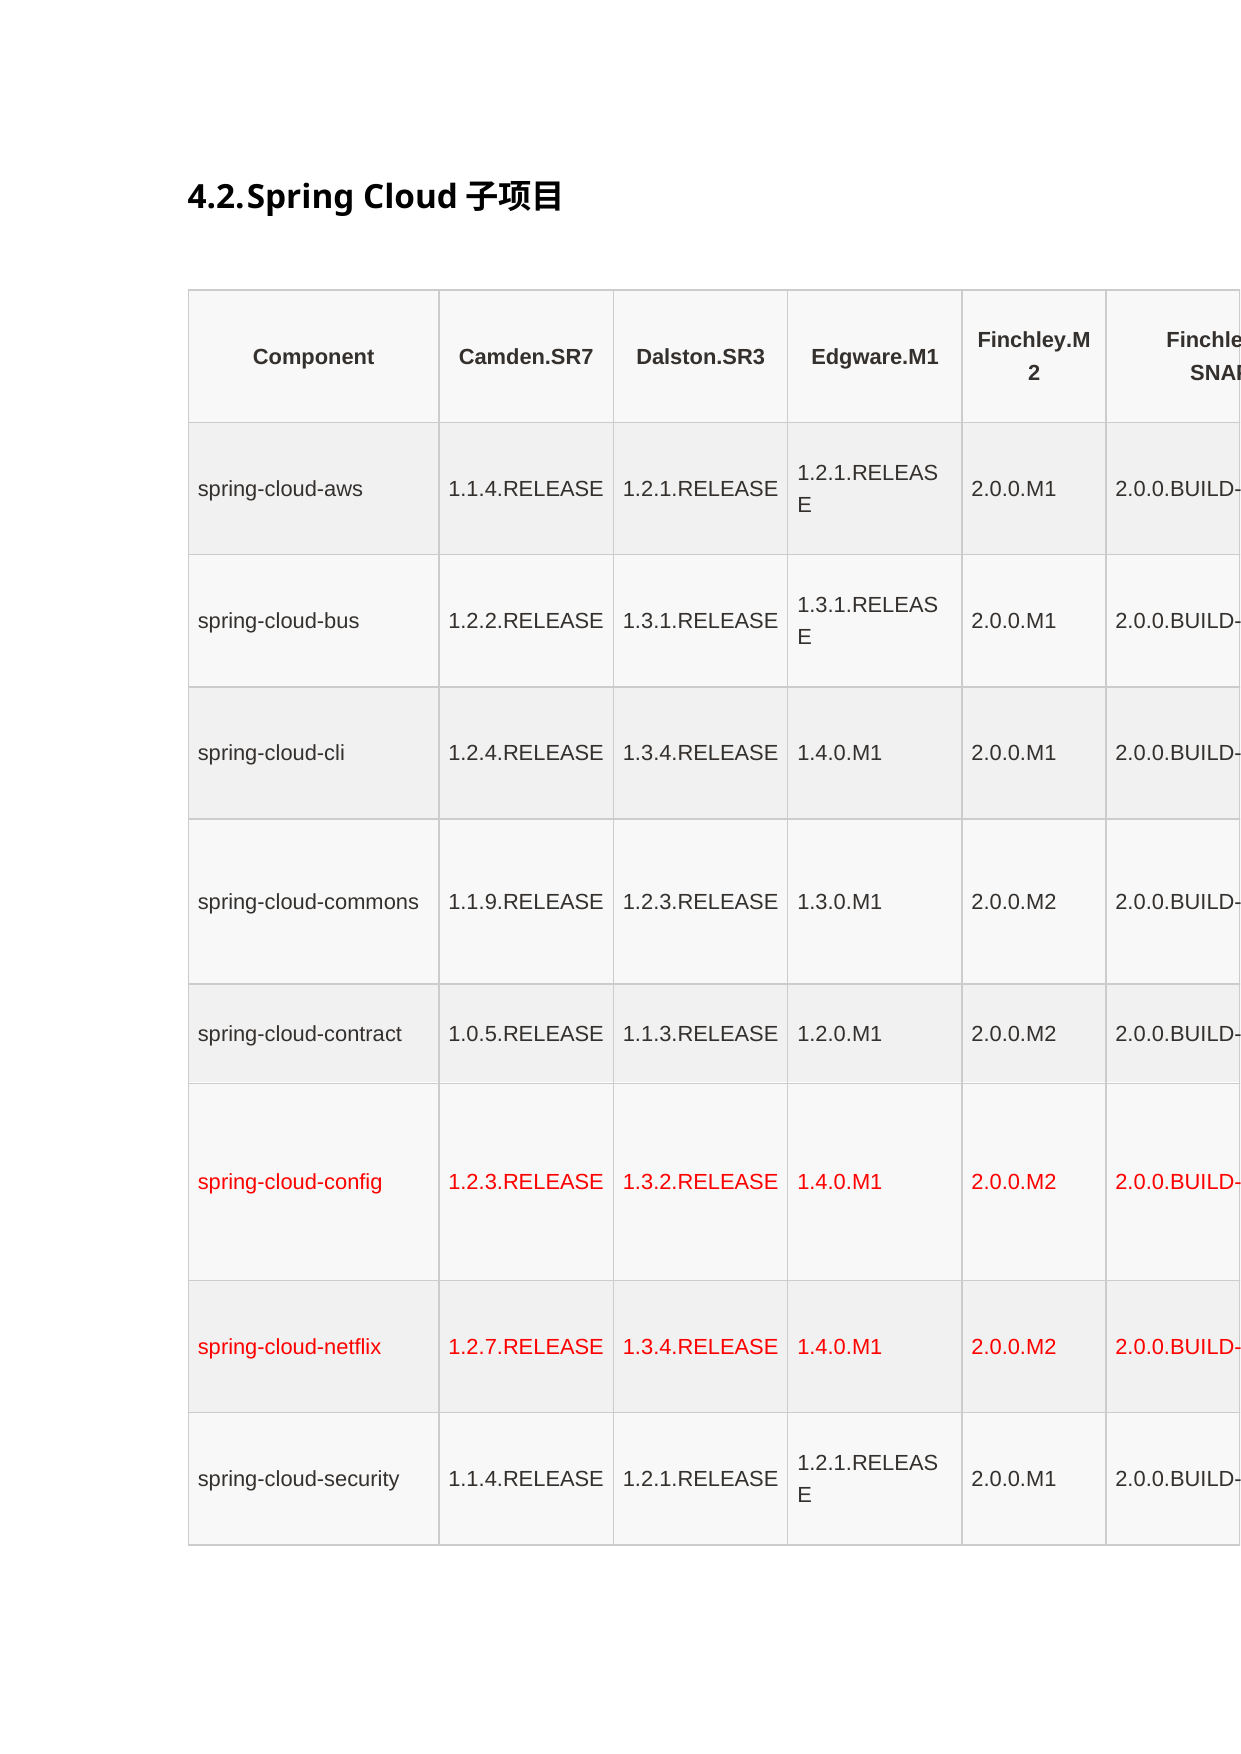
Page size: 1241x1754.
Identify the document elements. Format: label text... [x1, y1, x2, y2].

table_header Camden.SR7 [440, 291, 613, 422]
table_cell 1.0.5.RELEASE [440, 985, 613, 1082]
table_cell 2.0.0.M1 [963, 423, 1105, 554]
table_cell 2.0.0.BUILD-SNAPSHOT [1107, 423, 1239, 554]
table_cell spring-cloud-bus [189, 555, 438, 686]
table_cell 1.3.1.RELEASE [788, 555, 961, 686]
table_cell spring-cloud-netflix [189, 1281, 438, 1412]
table_cell 1.4.0.M1 [788, 1281, 961, 1412]
table_cell 2.0.0.M1 [963, 688, 1105, 818]
table_cell 2.0.0.M1 [963, 555, 1105, 686]
table_cell 1.2.1.RELEASE [614, 1413, 787, 1544]
table_cell spring-cloud-commons [189, 820, 438, 983]
table_cell spring-cloud-contract [189, 985, 438, 1082]
table_cell 1.2.1.RELEASE [788, 1413, 961, 1544]
table_cell 2.0.0.BUILD-SNAPSHOT [1107, 555, 1239, 686]
table_cell 1.1.3.RELEASE [614, 985, 787, 1082]
table_cell 1.2.0.M1 [788, 985, 961, 1082]
table_cell 2.0.0.BUILD-SNAPSHOT [1107, 820, 1239, 983]
table_cell spring-cloud-security [189, 1413, 438, 1544]
table_header Dalston.SR3 [614, 291, 787, 422]
table_cell 2.0.0.BUILD-SNAPSHOT [1107, 1413, 1239, 1544]
table_cell 2.0.0.M2 [963, 1281, 1105, 1412]
table_cell 2.0.0.BUILD-SNAPSHOT [1107, 985, 1239, 1082]
table_cell 1.2.2.RELEASE [440, 555, 613, 686]
table_cell 2.0.0.BUILD-SNAPSHOT [1107, 1084, 1239, 1280]
table_cell 1.2.3.RELEASE [614, 820, 787, 983]
table_cell 1.3.1.RELEASE [614, 555, 787, 686]
table_cell 2.0.0.M2 [963, 1084, 1105, 1280]
table_cell 1.1.4.RELEASE [440, 423, 613, 554]
table_cell 1.2.1.RELEASE [614, 423, 787, 554]
table_cell 1.1.9.RELEASE [440, 820, 613, 983]
table_cell spring-cloud-cli [189, 688, 438, 818]
table_cell spring-cloud-config [189, 1084, 438, 1280]
subtitle Spring Cloud子项目 [187, 162, 1053, 227]
table_cell 1.3.0.M1 [788, 820, 961, 983]
table_cell 1.4.0.M1 [788, 1084, 961, 1280]
table_cell 1.2.1.RELEASE [788, 423, 961, 554]
table_header Edgware.M1 [788, 291, 961, 422]
table_header Finchley.BUILD-SNAPSHOT [1107, 291, 1239, 422]
table_cell 1.1.4.RELEASE [440, 1413, 613, 1544]
table_cell 2.0.0.BUILD-SNAPSHOT [1107, 688, 1239, 818]
table_cell spring-cloud-aws [189, 423, 438, 554]
table_cell 1.2.3.RELEASE [440, 1084, 613, 1280]
table_cell 1.3.4.RELEASE [614, 688, 787, 818]
table_header Finchley.M2 [963, 291, 1105, 422]
table_cell 2.0.0.M1 [963, 1413, 1105, 1544]
table_cell 2.0.0.M2 [963, 985, 1105, 1082]
table_cell 1.2.7.RELEASE [440, 1281, 613, 1412]
table_cell 1.2.4.RELEASE [440, 688, 613, 818]
table_header Component [189, 291, 438, 422]
table_cell 1.3.4.RELEASE [614, 1281, 787, 1412]
table_cell 1.3.2.RELEASE [614, 1084, 787, 1280]
table_cell 1.4.0.M1 [788, 688, 961, 818]
table_cell 2.0.0.BUILD-SNAPSHOT [1107, 1281, 1239, 1412]
table_cell 2.0.0.M2 [963, 820, 1105, 983]
